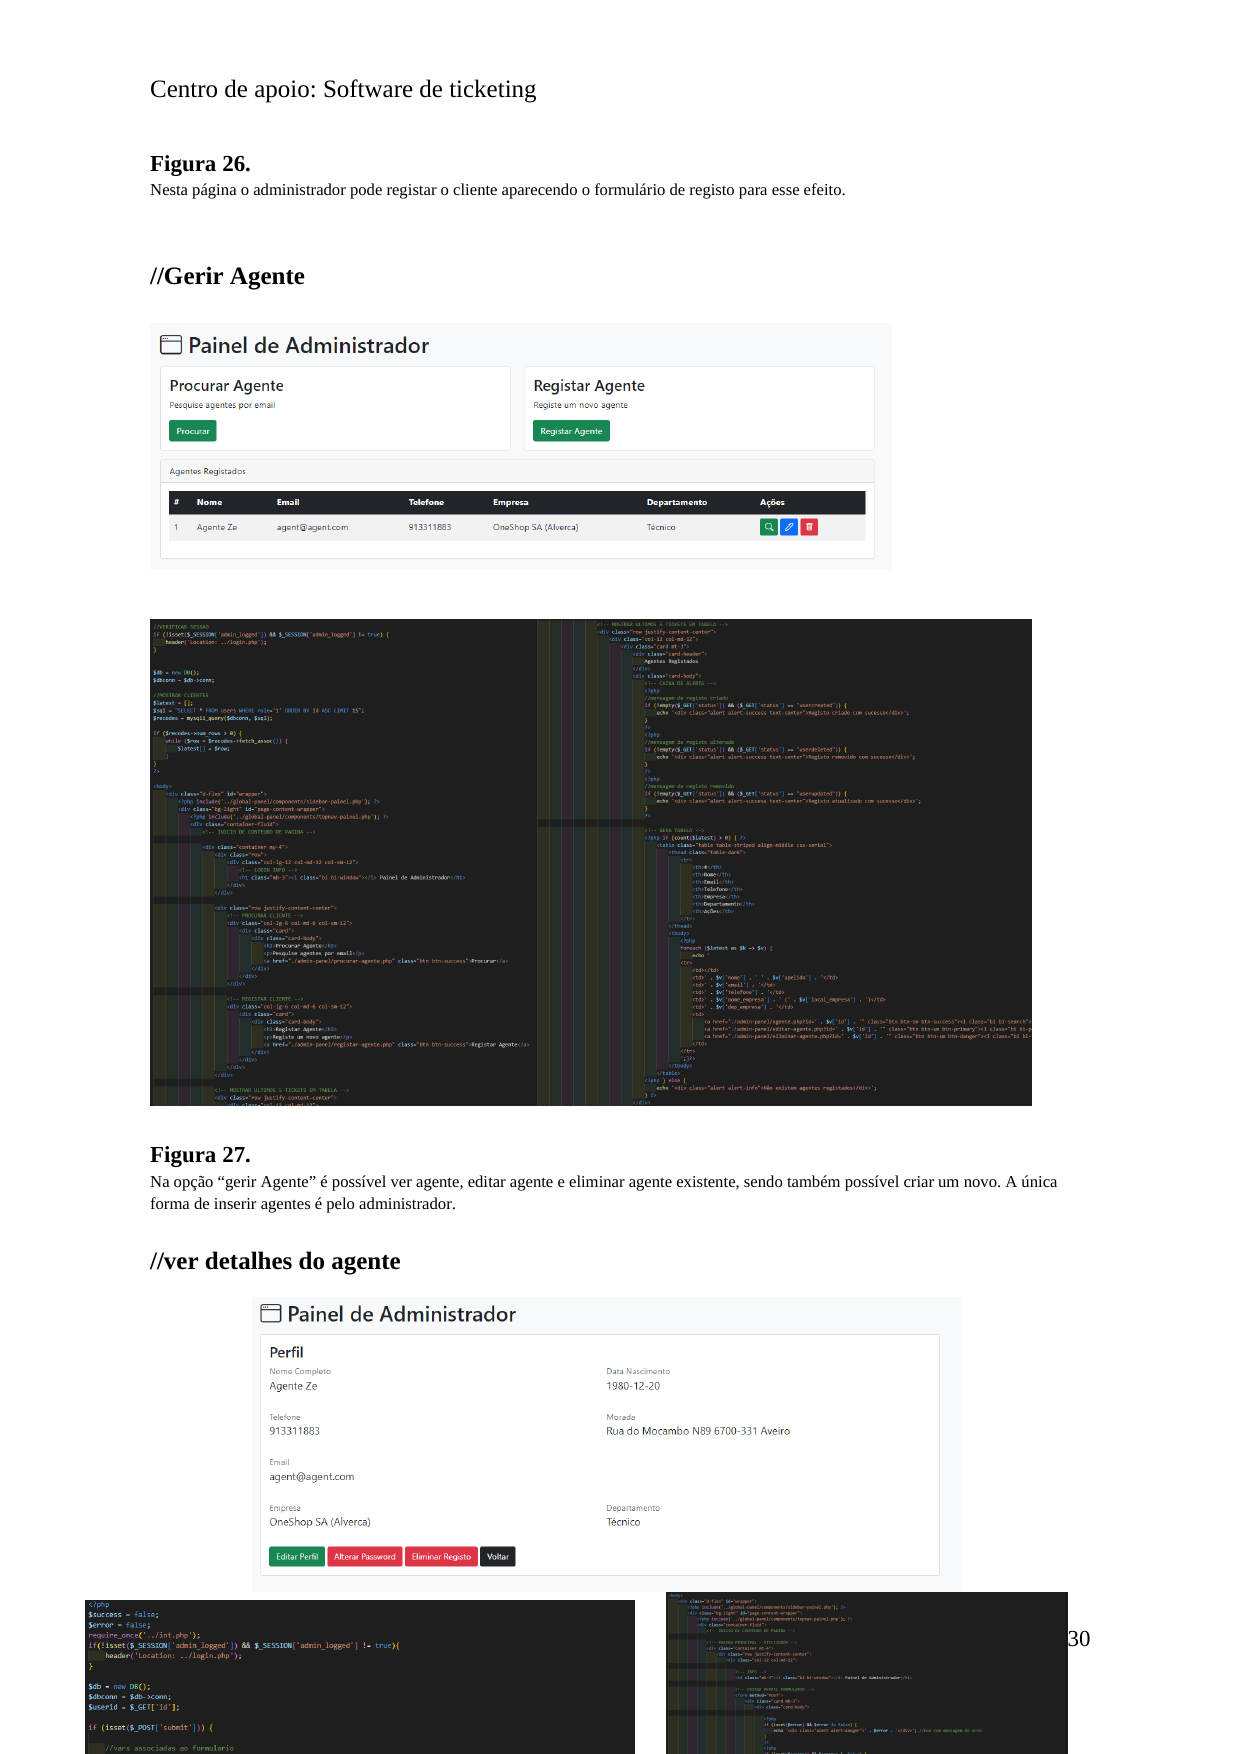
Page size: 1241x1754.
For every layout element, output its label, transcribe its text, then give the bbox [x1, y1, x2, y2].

picture [252, 1297, 1068, 1754]
picture [150, 619, 1032, 1106]
picture [85, 1600, 635, 1754]
list //ver detalhes do agente [150, 1246, 1090, 1275]
picture [150, 323, 892, 570]
text Nesta página o administrador pode registar o cliente aparecendo o formulário de registo para esse efeito. [150, 180, 1090, 199]
list //Gerir Agente [150, 261, 1090, 290]
text Figura 26. [150, 150, 1090, 176]
text Na opção “gerir Agente” é possível ver agente, editar agente e eliminar agente existente, sendo também possível criar um novo. A única forma de inserir agentes é pelo administrador. [150, 1171, 1090, 1213]
text Figura 27. [150, 1141, 1090, 1168]
